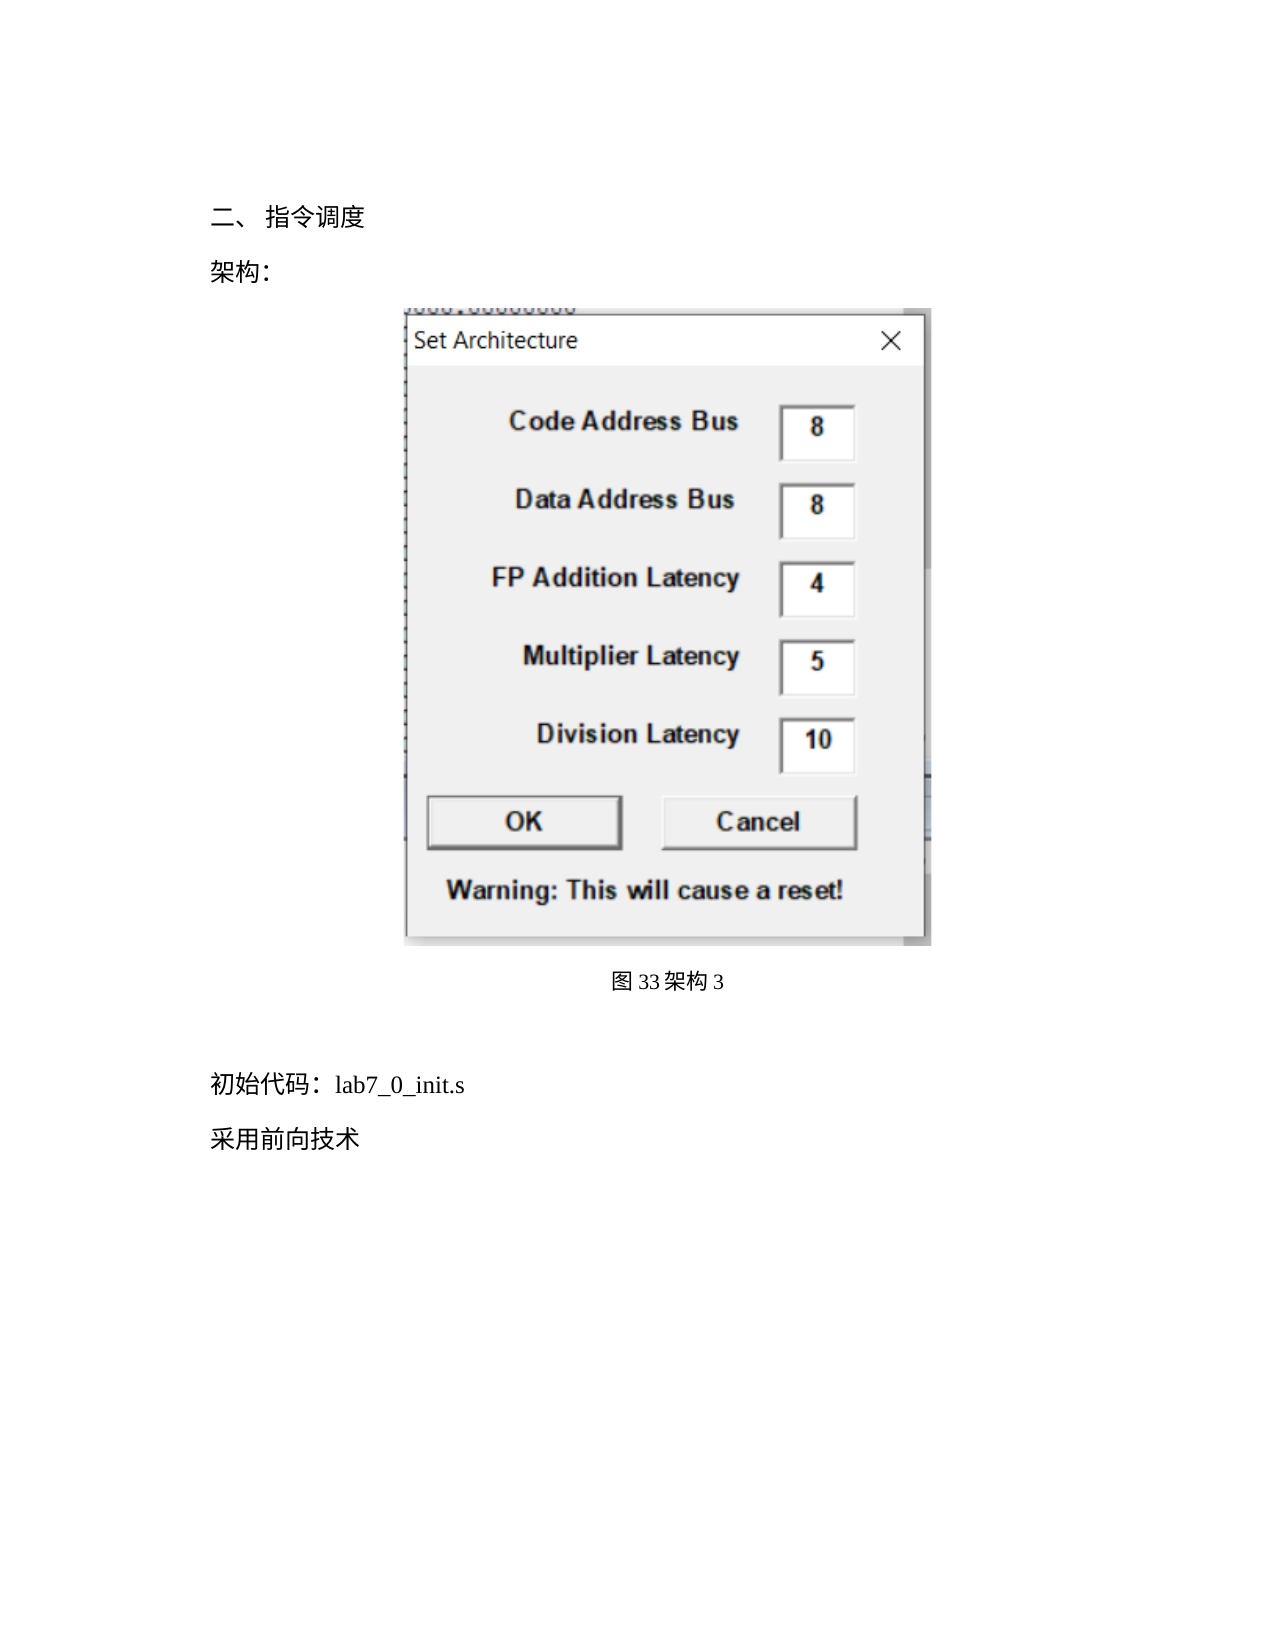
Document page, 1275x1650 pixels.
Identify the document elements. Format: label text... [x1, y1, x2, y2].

text 采用前向技术 [150, 1120, 1125, 1156]
text 架构： [150, 253, 1125, 289]
picture [403, 308, 932, 946]
text 图 33 架构3 [150, 964, 1125, 996]
text 二、 指令调度 [150, 197, 1125, 234]
text 初始代码：lab7_0_init.s [150, 1064, 1125, 1101]
